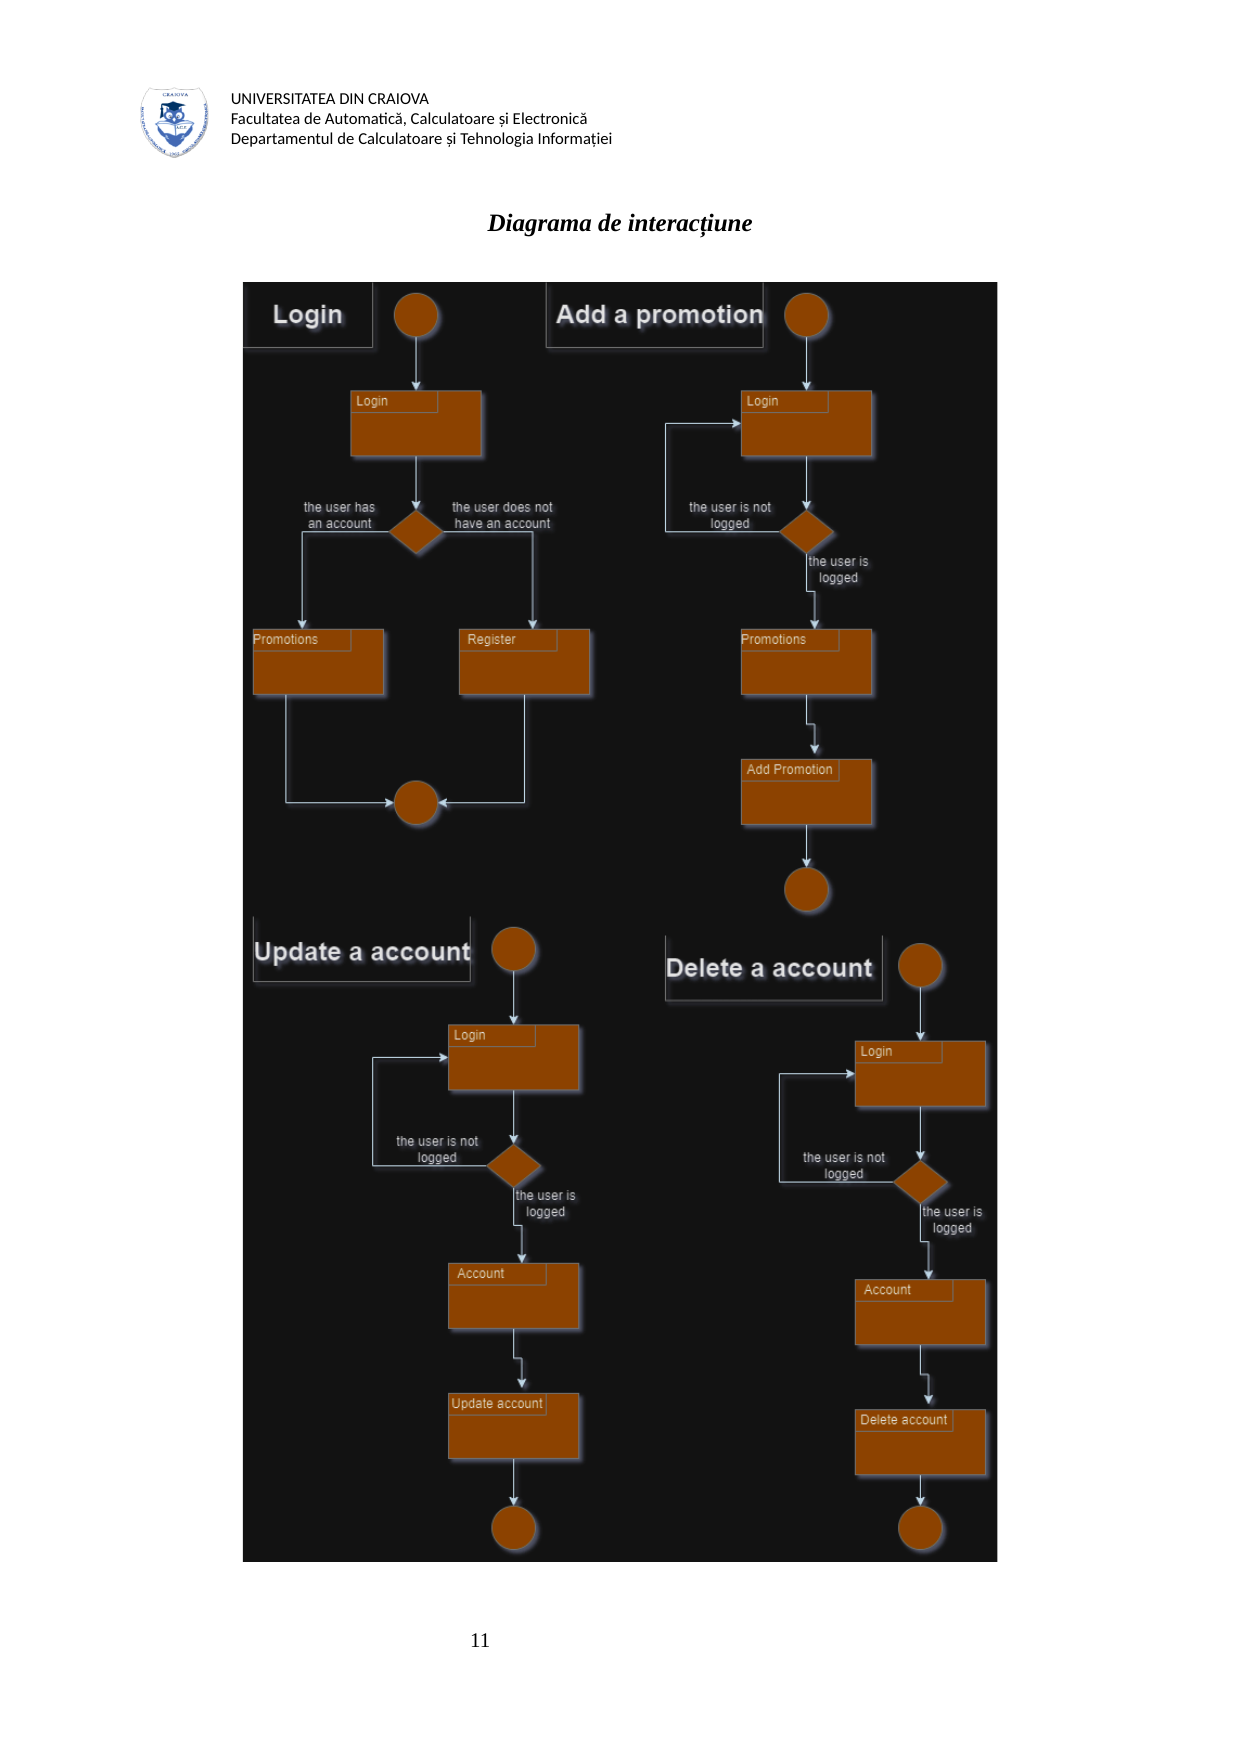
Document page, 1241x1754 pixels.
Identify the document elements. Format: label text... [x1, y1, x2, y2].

picture [242, 282, 998, 1562]
picture [140, 87, 209, 158]
text Diagrama de interacțiune [129, 206, 1111, 239]
